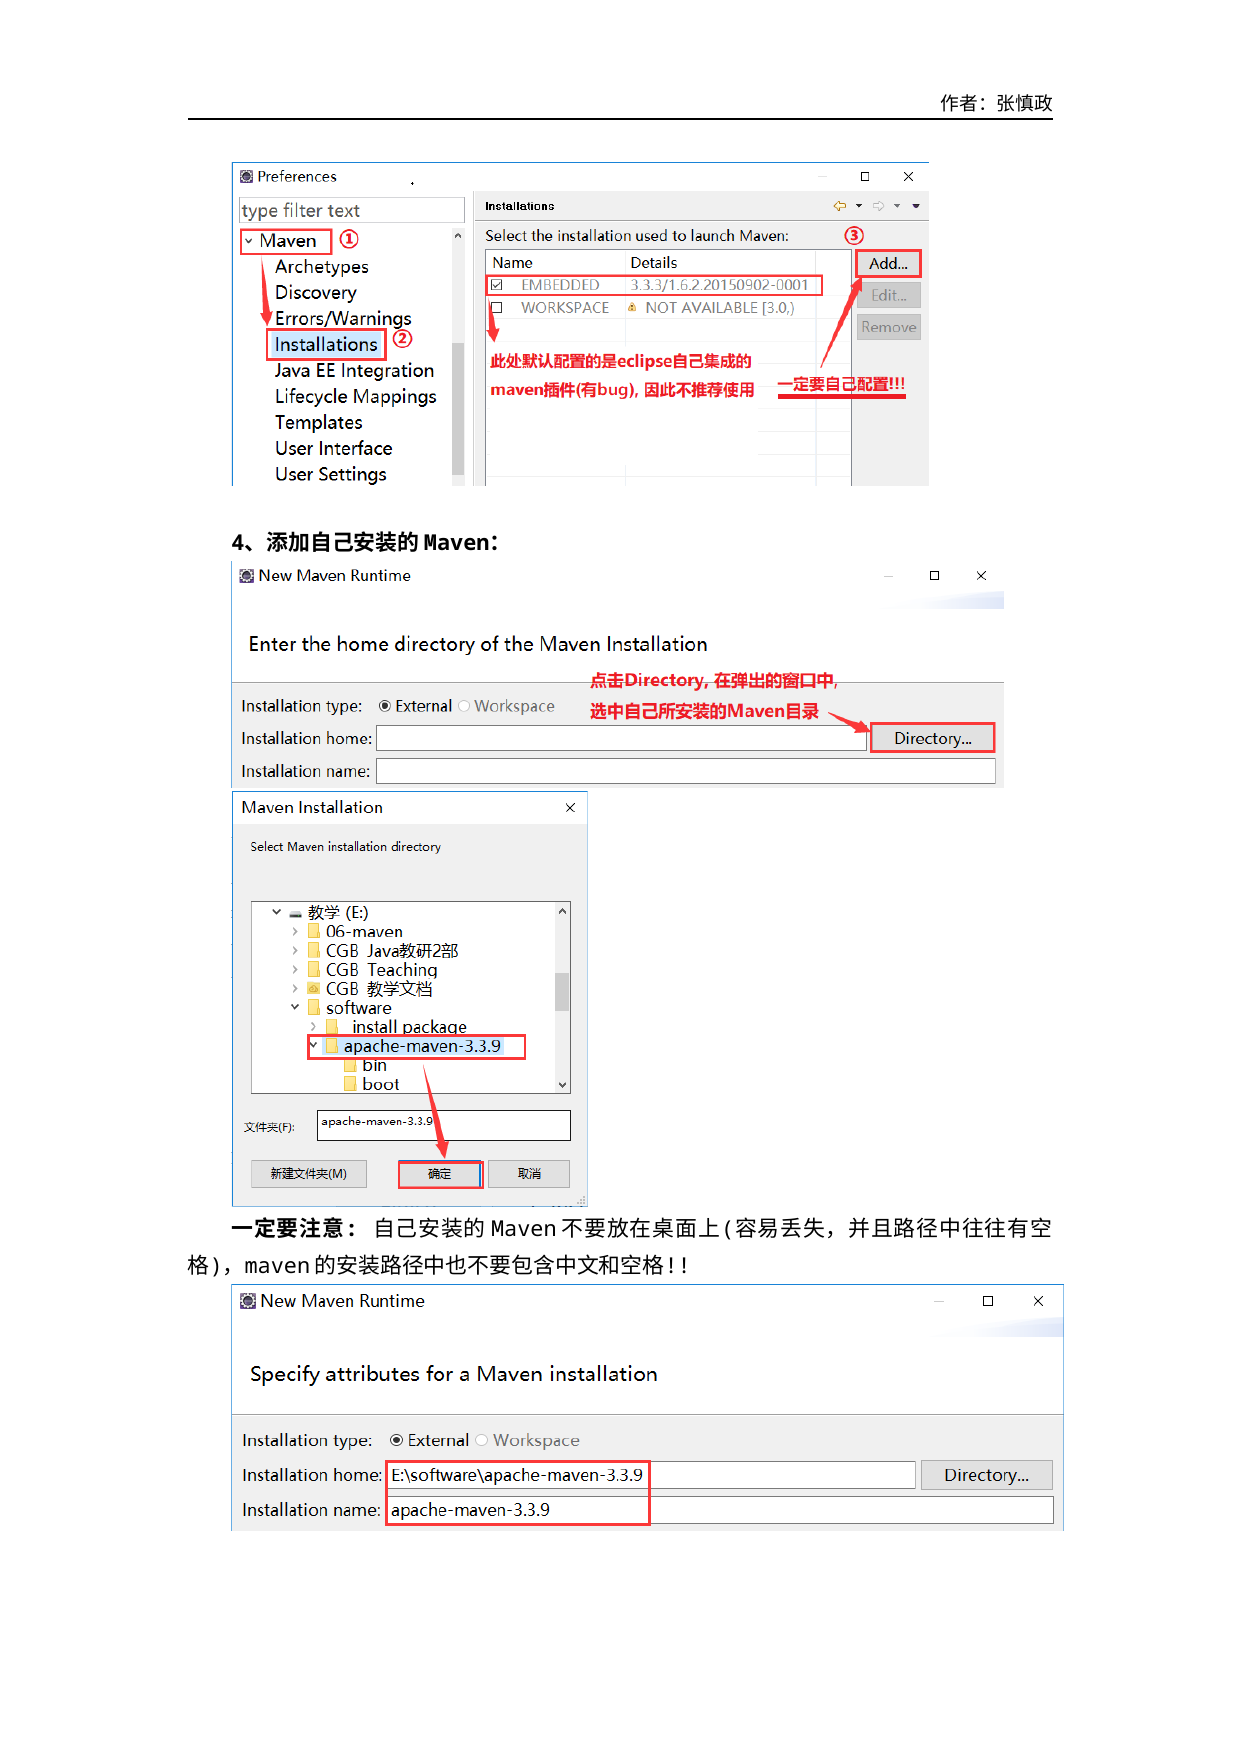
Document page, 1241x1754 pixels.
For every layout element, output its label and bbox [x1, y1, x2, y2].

picture [231, 791, 588, 1207]
picture [231, 561, 1004, 788]
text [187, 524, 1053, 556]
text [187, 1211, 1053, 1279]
picture [231, 162, 929, 486]
picture [231, 1284, 1064, 1531]
